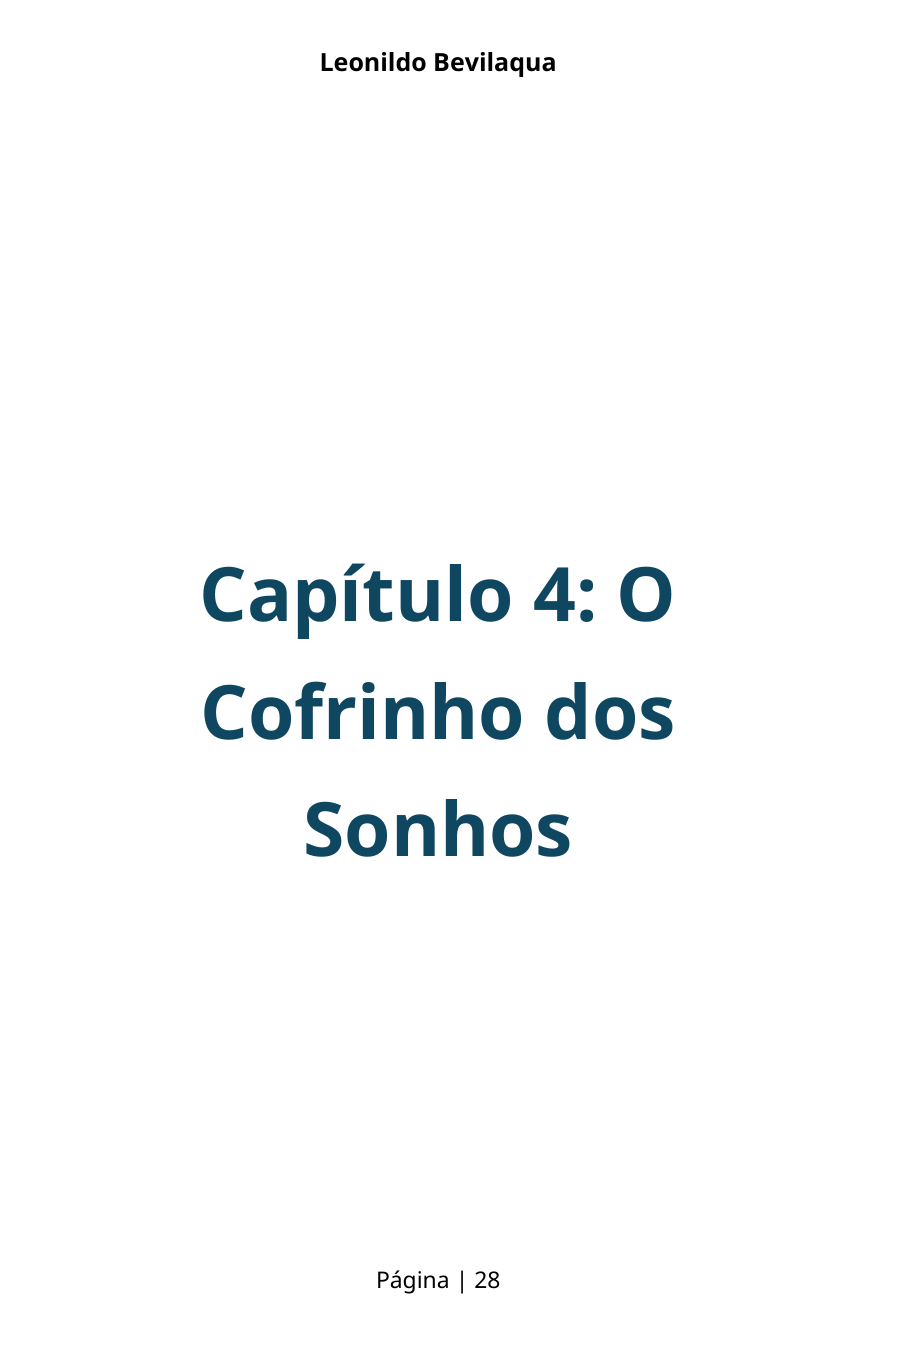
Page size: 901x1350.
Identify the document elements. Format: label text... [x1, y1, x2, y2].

subtitle Capítulo 4: O Cofrinho dos Sonhos [90, 541, 786, 879]
